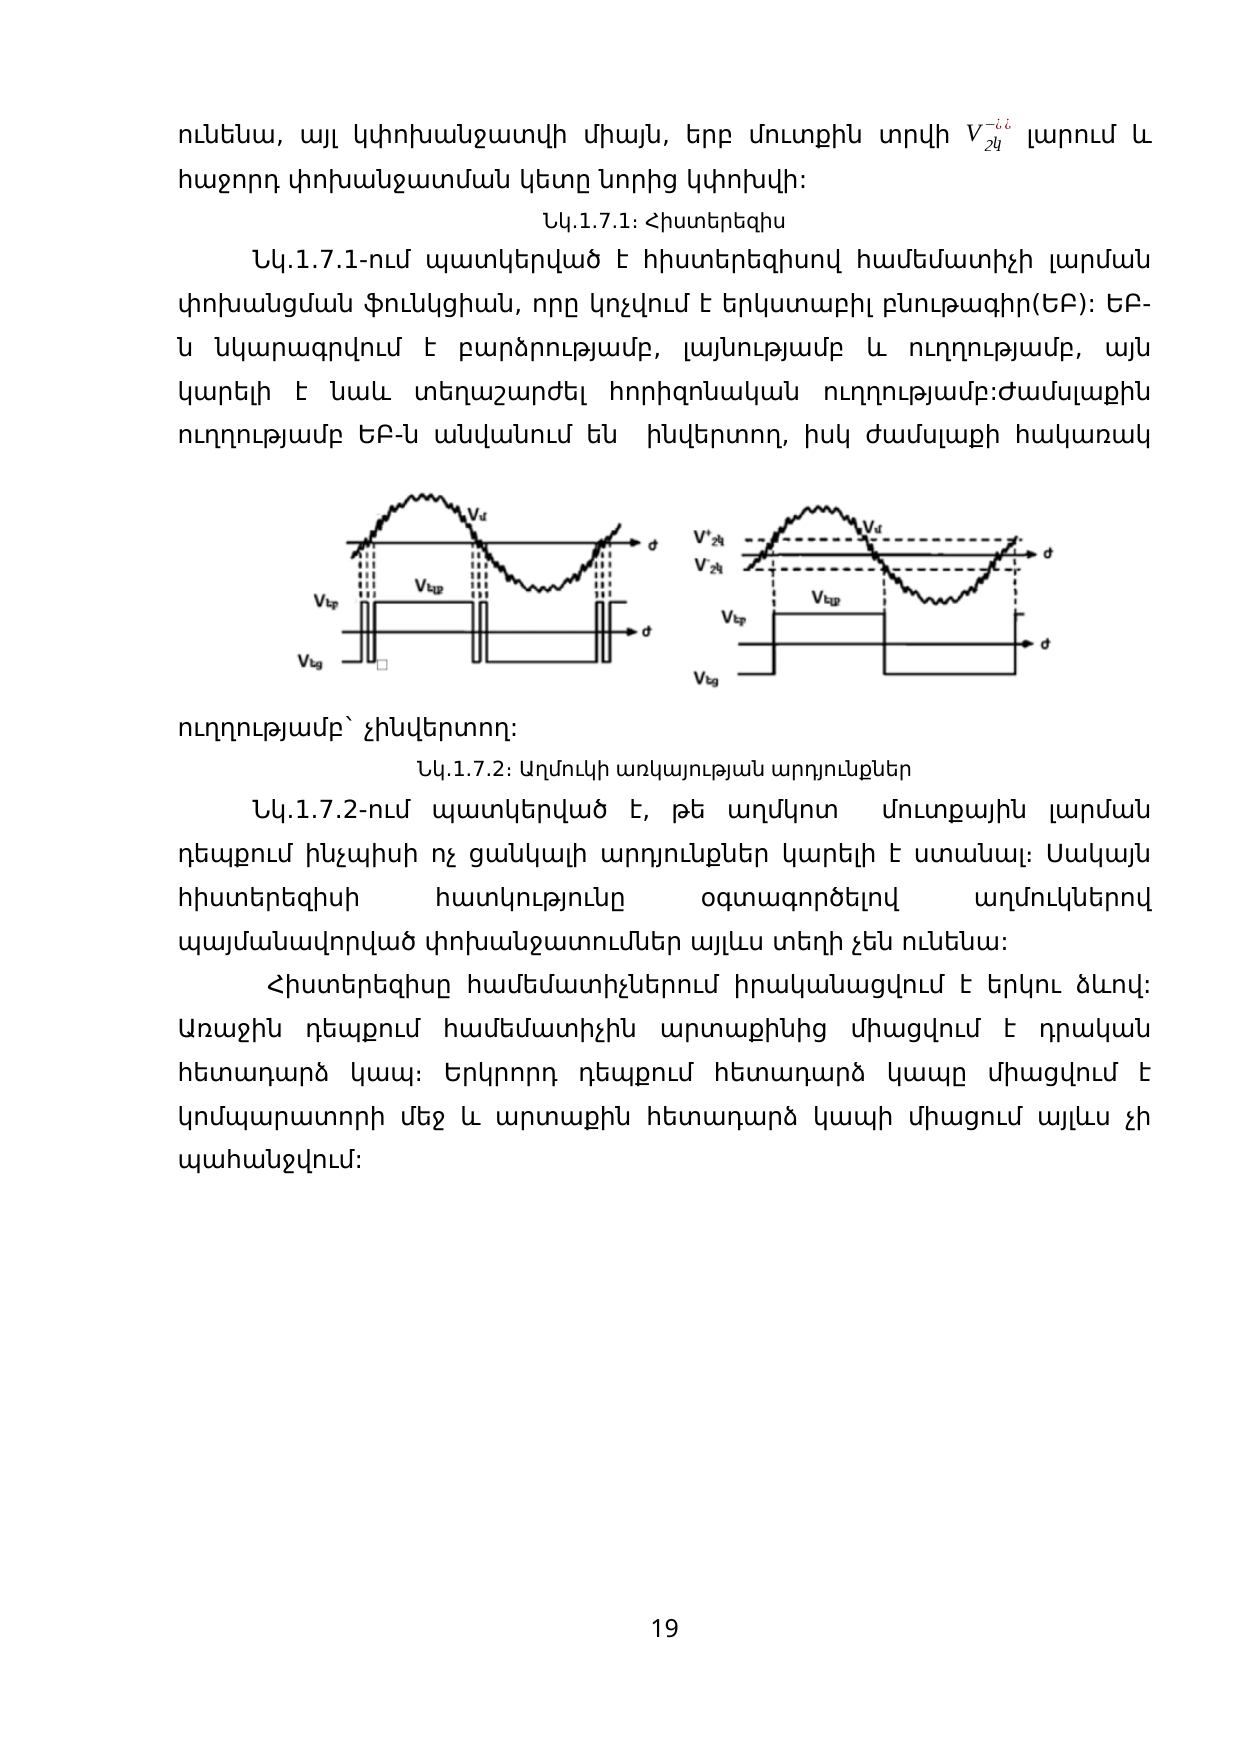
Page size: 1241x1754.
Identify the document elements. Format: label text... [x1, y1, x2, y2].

text Հիստերեզիսը համեմատիչներում իրականացվում է երկու ձևով: Առաջին դեպքում համեմատիչին արտաքինից միացվում է դրական հետադարձ կապ։ Երկրորդ դեպքում հետադարձ կապը միացվում է կոմպարատորի մեջ և արտաքին հետադարձ կապի միացում այլևս չի պահանջվում: [177, 971, 1152, 1175]
text Նկ․1.7.2։ Աղմուկի առկայության արդյունքներ [177, 757, 1152, 781]
text Նկ․1.7․2-ում պատկերված է, թե աղմկոտ մուտքային լարման դեպքում ինչպիսի ոչ ցանկալի արդյունքներ կարելի է ստանալ։ Սակայն հիստերեզիսի հատկությունը օգտագործելով աղմուկներով պայմանավորված փոխանջատումներ այլևս տեղի չեն ունենա: [177, 796, 1152, 956]
picture [271, 487, 1077, 714]
text Նկ․1.7.1։ Հիստերեզիս [177, 209, 1152, 233]
